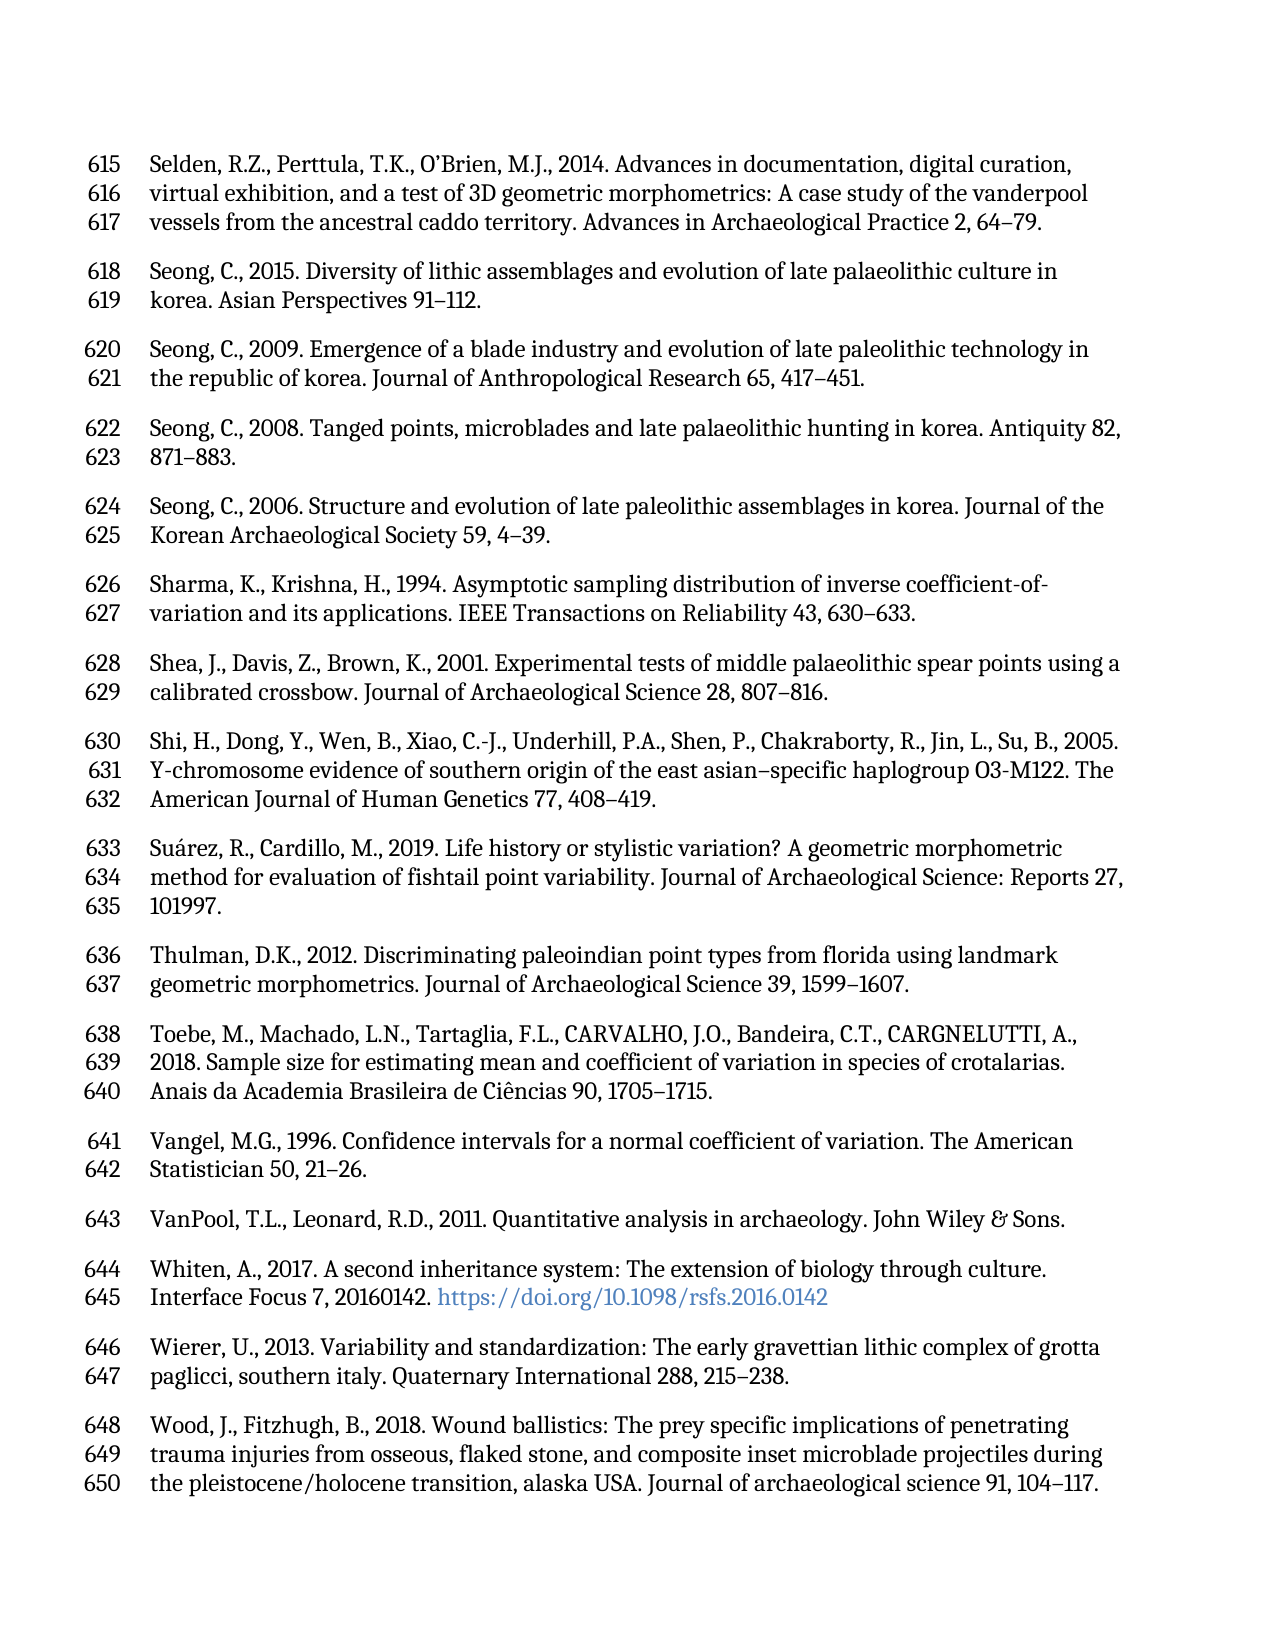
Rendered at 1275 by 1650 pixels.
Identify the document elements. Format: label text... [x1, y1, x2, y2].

text Seong, C., 2006. Structure and evolution of late paleolithic assemblages in korea. Journal of the Korean Archaeological Society 59, 4–39. [150, 492, 1125, 549]
text Toebe, M., Machado, L.N., Tartaglia, F.L., CARVALHO, J.O., Bandeira, C.T., CARGNELUTTI, A., 2018. Sample size for estimating mean and coefficient of variation in species of crotalarias. Anais da Academia Brasileira de Ciências 90, 1705–1715. [150, 1019, 1125, 1106]
text Shea, J., Davis, Z., Brown, K., 2001. Experimental tests of middle palaeolithic spear points using a calibrated crossbow. Journal of Archaeological Science 28, 807–816. [150, 649, 1125, 706]
text VanPool, T.L., Leonard, R.D., 2011. Quantitative analysis in archaeology. John Wiley & Sons. [150, 1205, 1125, 1234]
text Vangel, M.G., 1996. Confidence intervals for a normal coefficient of variation. The American Statistician 50, 21–26. [150, 1127, 1125, 1184]
text Seong, C., 2008. Tanged points, microblades and late palaeolithic hunting in korea. Antiquity 82, 871–883. [150, 414, 1125, 471]
text Seong, C., 2009. Emergence of a blade industry and evolution of late paleolithic technology in the republic of korea. Journal of Anthropological Research 65, 417–451. [150, 335, 1125, 393]
text Wierer, U., 2013. Variability and standardization: The early gravettian lithic complex of grotta paglicci, southern italy. Quaternary International 288, 215–238. [150, 1333, 1125, 1390]
text Wood, J., Fitzhugh, B., 2018. Wound ballistics: The prey specific implications of penetrating trauma injuries from osseous, flaked stone, and composite inset microblade projectiles during the pleistocene/holocene transition, alaska USA. Journal of archaeological science 91, 104–117. [150, 1411, 1125, 1497]
text Thulman, D.K., 2012. Discriminating paleoindian point types from florida using landmark geometric morphometrics. Journal of Archaeological Science 39, 1599–1607. [150, 941, 1125, 999]
text Whiten, A., 2017. A second inheritance system: The extension of biology through culture. Interface Focus 7, 20160142. https://doi.org/10.1098/rsfs.2016.0142 [150, 1254, 1125, 1312]
text Suárez, R., Cardillo, M., 2019. Life history or stylistic variation? A geometric morphometric method for evaluation of fishtail point variability. Journal of Archaeological Science: Reports 27, 101997. [150, 834, 1125, 920]
text Seong, C., 2015. Diversity of lithic assemblages and evolution of late palaeolithic culture in korea. Asian Perspectives 91–112. [150, 257, 1125, 314]
text Sharma, K., Krishna, H., 1994. Asymptotic sampling distribution of inverse coefficient-of-variation and its applications. IEEE Transactions on Reliability 43, 630–633. [150, 570, 1125, 628]
text Selden, R.Z., Perttula, T.K., O’Brien, M.J., 2014. Advances in documentation, digital curation, virtual exhibition, and a test of 3D geometric morphometrics: A case study of the vanderpool vessels from the ancestral caddo territory. Advances in Archaeological Practice 2, 64–79. [150, 150, 1125, 236]
text Shi, H., Dong, Y., Wen, B., Xiao, C.-J., Underhill, P.A., Shen, P., Chakraborty, R., Jin, L., Su, B., 2005. Y-chromosome evidence of southern origin of the east asian–specific haplogroup O3-M122. The American Journal of Human Genetics 77, 408–419. [150, 727, 1125, 813]
